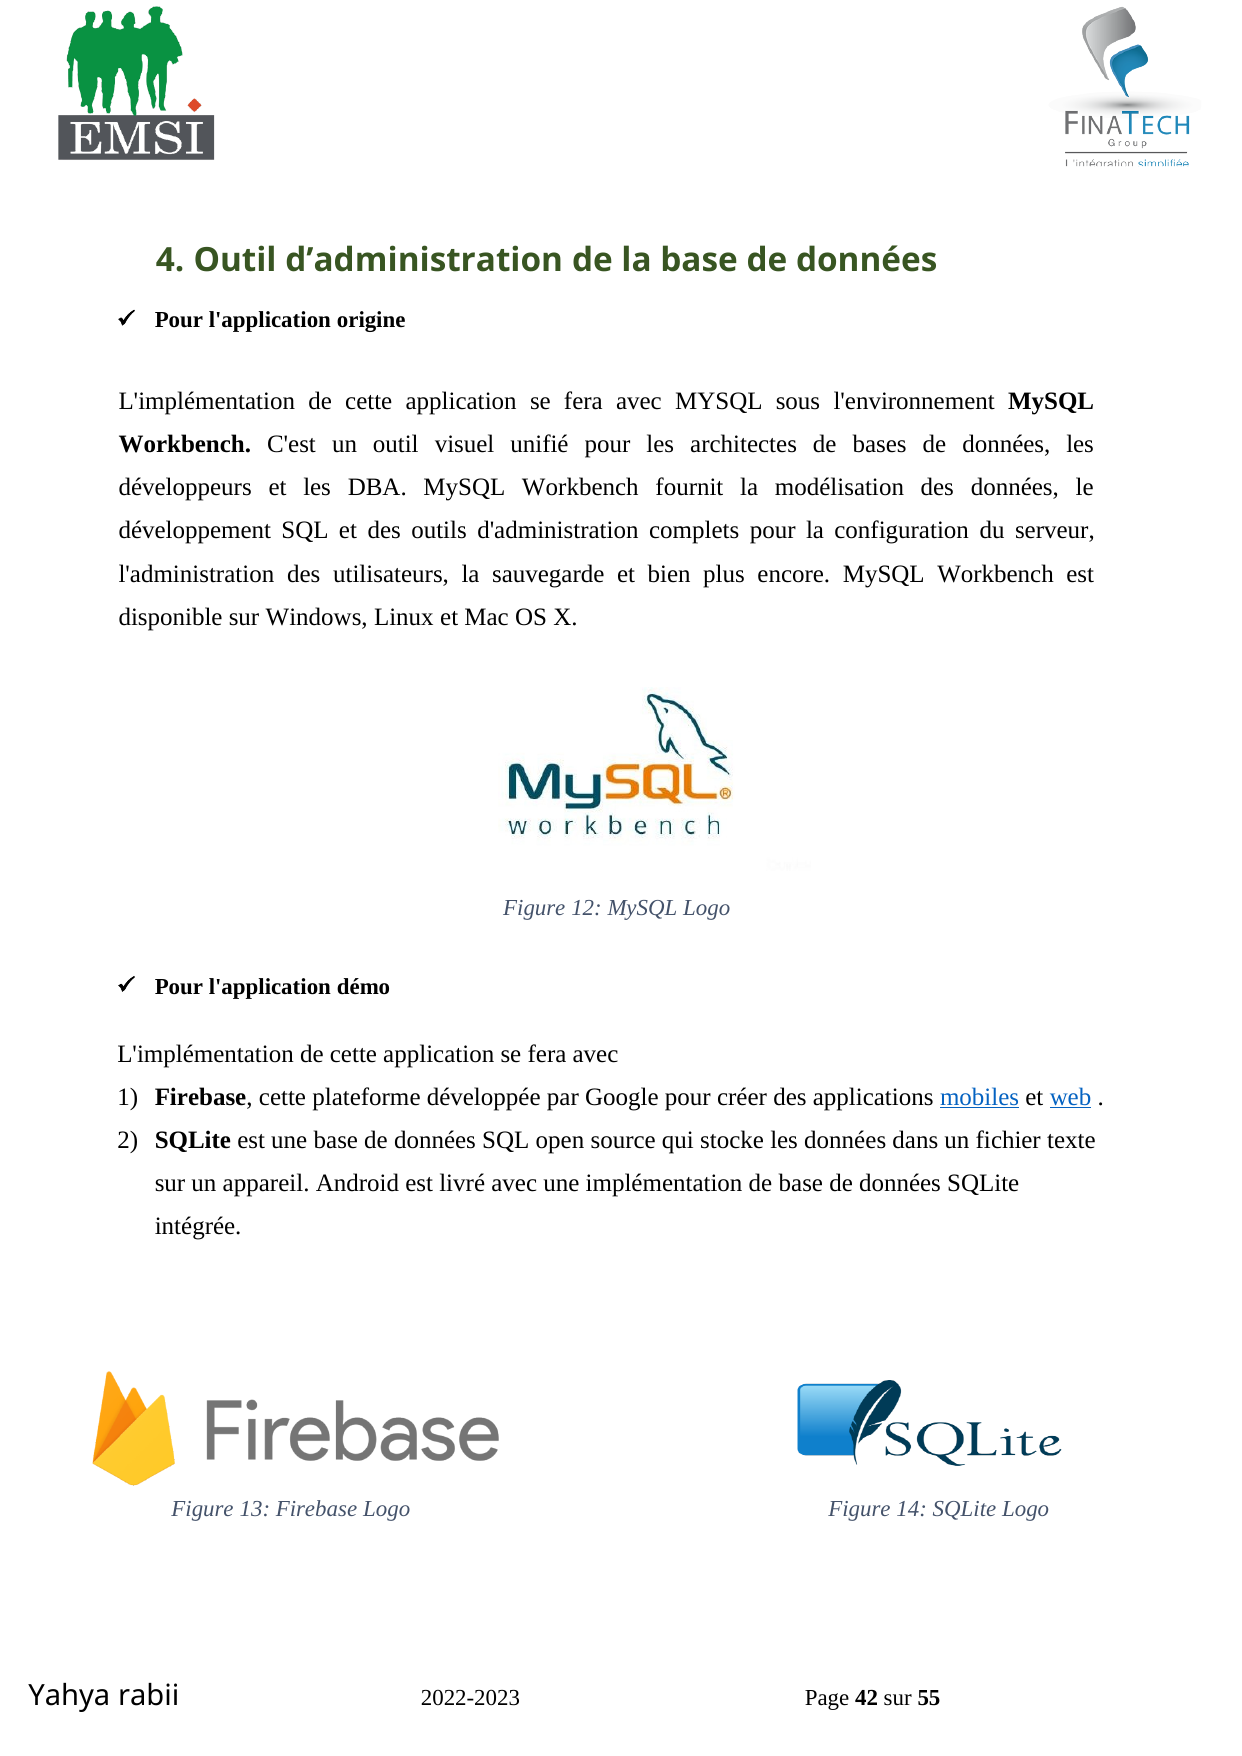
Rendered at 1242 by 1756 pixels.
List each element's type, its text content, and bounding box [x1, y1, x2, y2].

picture [790, 1370, 1066, 1471]
list Pour l'application origine [117, 306, 1242, 333]
picture [92, 1371, 499, 1486]
text L'implémentation de cette application se fera avec MYSQL sous l'environnement MySQL Workbench. C'est un outil visuel unifié pour les architectes de bases de données, les développeurs et les DBA. MySQL Workbench fournit la modélisation des données, le développement SQL et des outils d'administration complets pour la configuration du serveur, l'administration des utilisateurs, la sauvegarde et bien plus encore. MySQL Workbench est disponible sur Windows, Linux et Mac OS X. [118, 386, 1095, 631]
subtitle Outil d’administration de la base de données [156, 235, 1242, 281]
picture [498, 687, 811, 871]
text L'implémentation de cette application se fera avec [117, 1039, 1183, 1068]
picture [50, 3, 220, 166]
list SQLite est une base de données SQL open source qui stocke les données dans un fichier texte sur un appareil. Android est livré avec une implémentation de base de données SQLite intégrée. [117, 1125, 1106, 1240]
text Figure 13: Firebase Logo Figure 14: SQLite Logo [137, 1423, 1098, 1522]
list Pour l'application démo [117, 973, 1242, 999]
list Firebase, cette plateforme développée par Google pour créer des applications mobiles et web . [117, 1082, 1183, 1111]
picture [1048, 6, 1202, 167]
